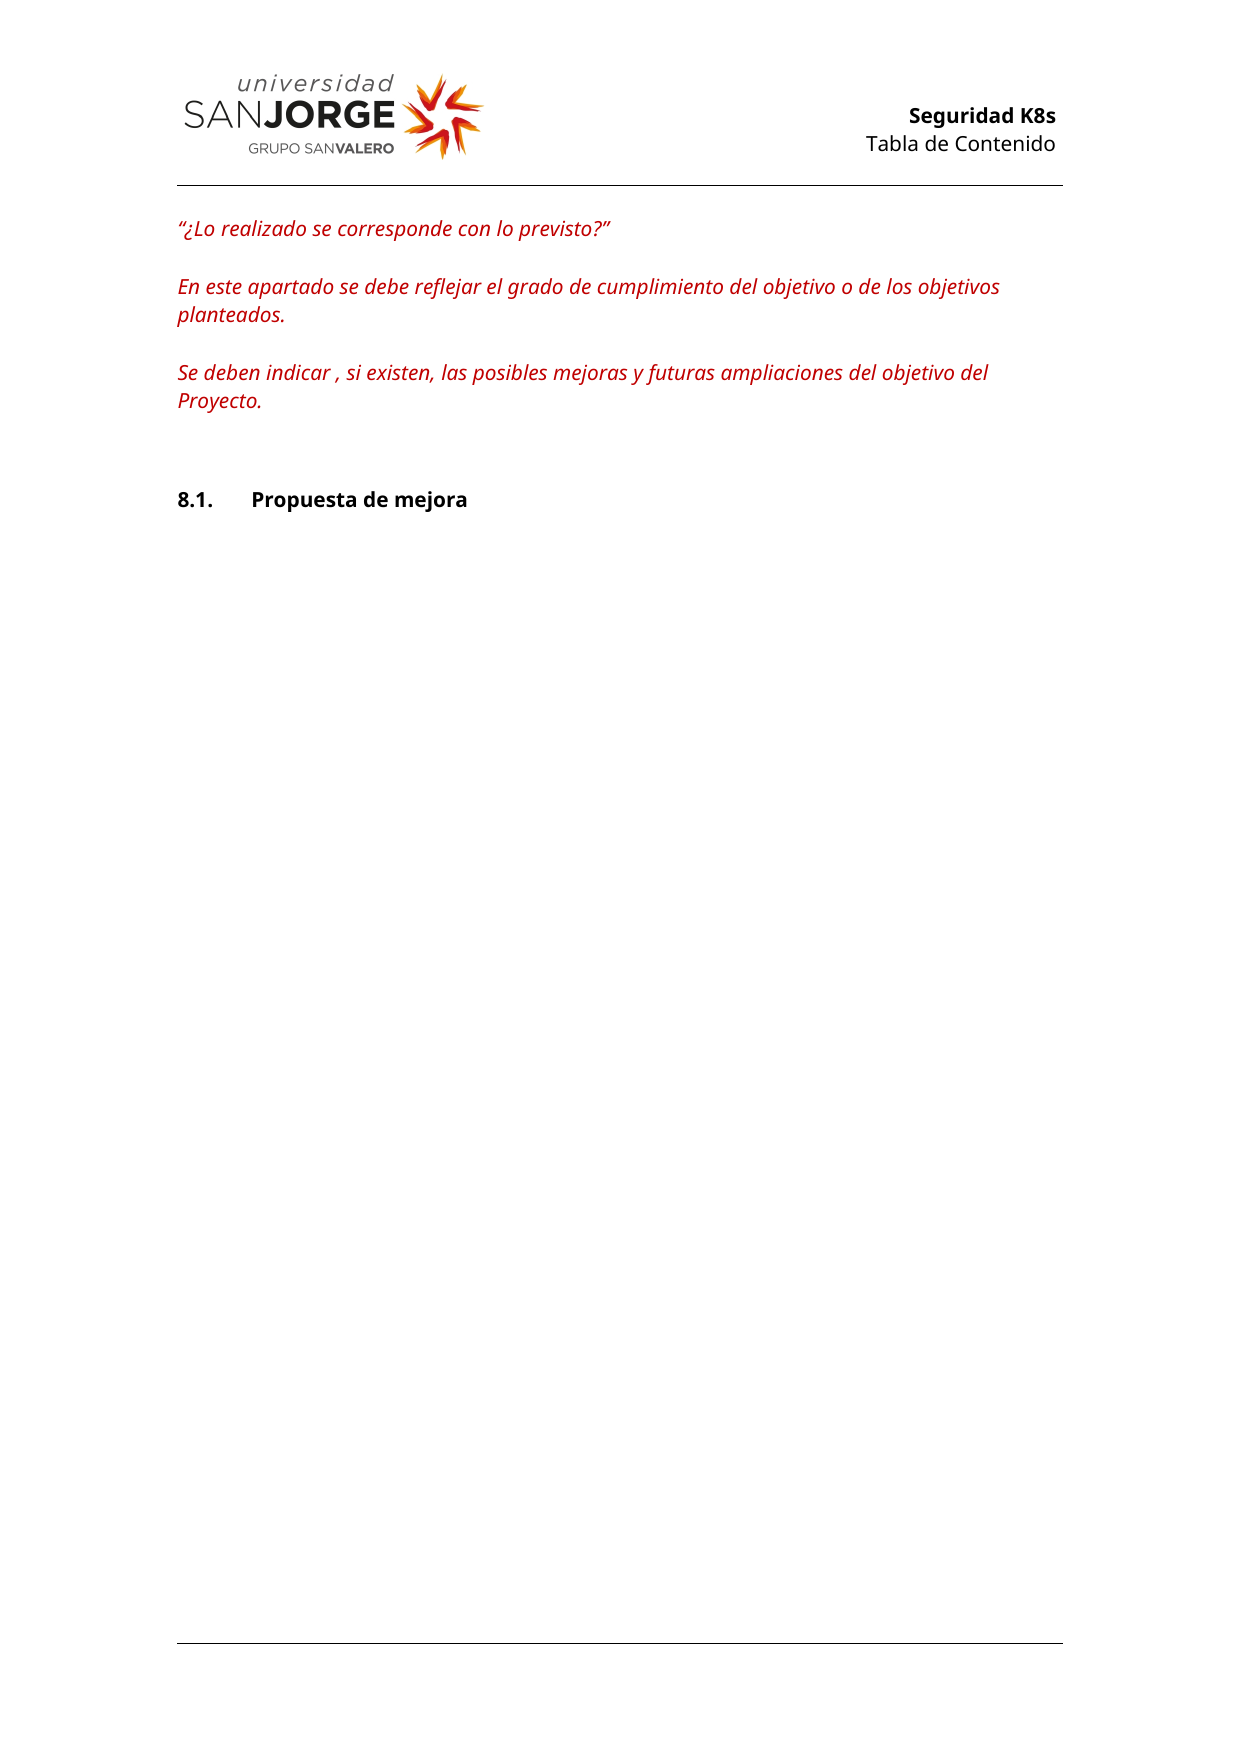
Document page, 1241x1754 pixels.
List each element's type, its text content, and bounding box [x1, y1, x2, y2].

picture [184, 73, 485, 160]
subtitle Propuesta de mejora [177, 485, 1063, 513]
text Se deben indicar , si existen, las posibles mejoras y futuras ampliaciones del objetivo del Proyecto. [177, 358, 1063, 415]
text “¿Lo realizado se corresponde con lo previsto?” [177, 214, 1063, 243]
text En este apartado se debe reflejar el grado de cumplimiento del objetivo o de los objetivos planteados. [177, 272, 1063, 329]
